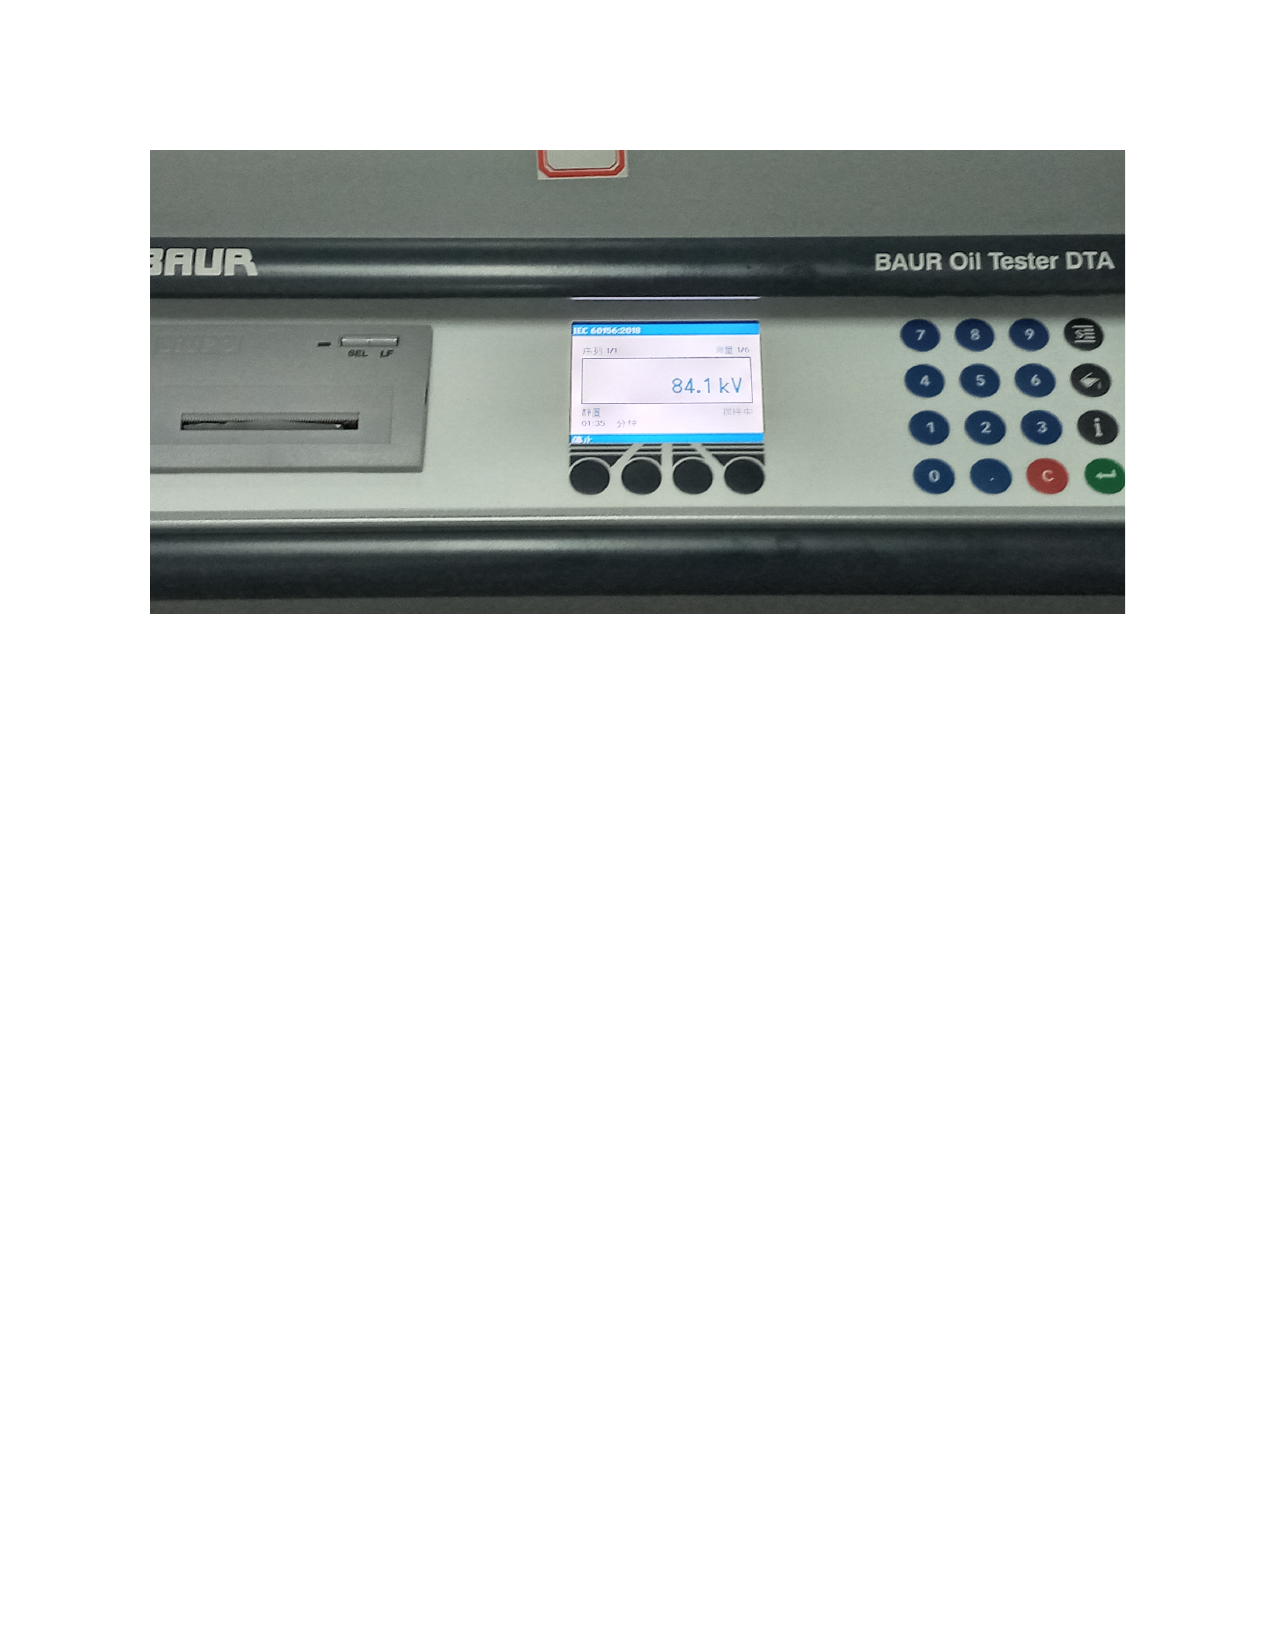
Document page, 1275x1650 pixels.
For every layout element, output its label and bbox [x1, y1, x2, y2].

picture [150, 150, 1125, 614]
